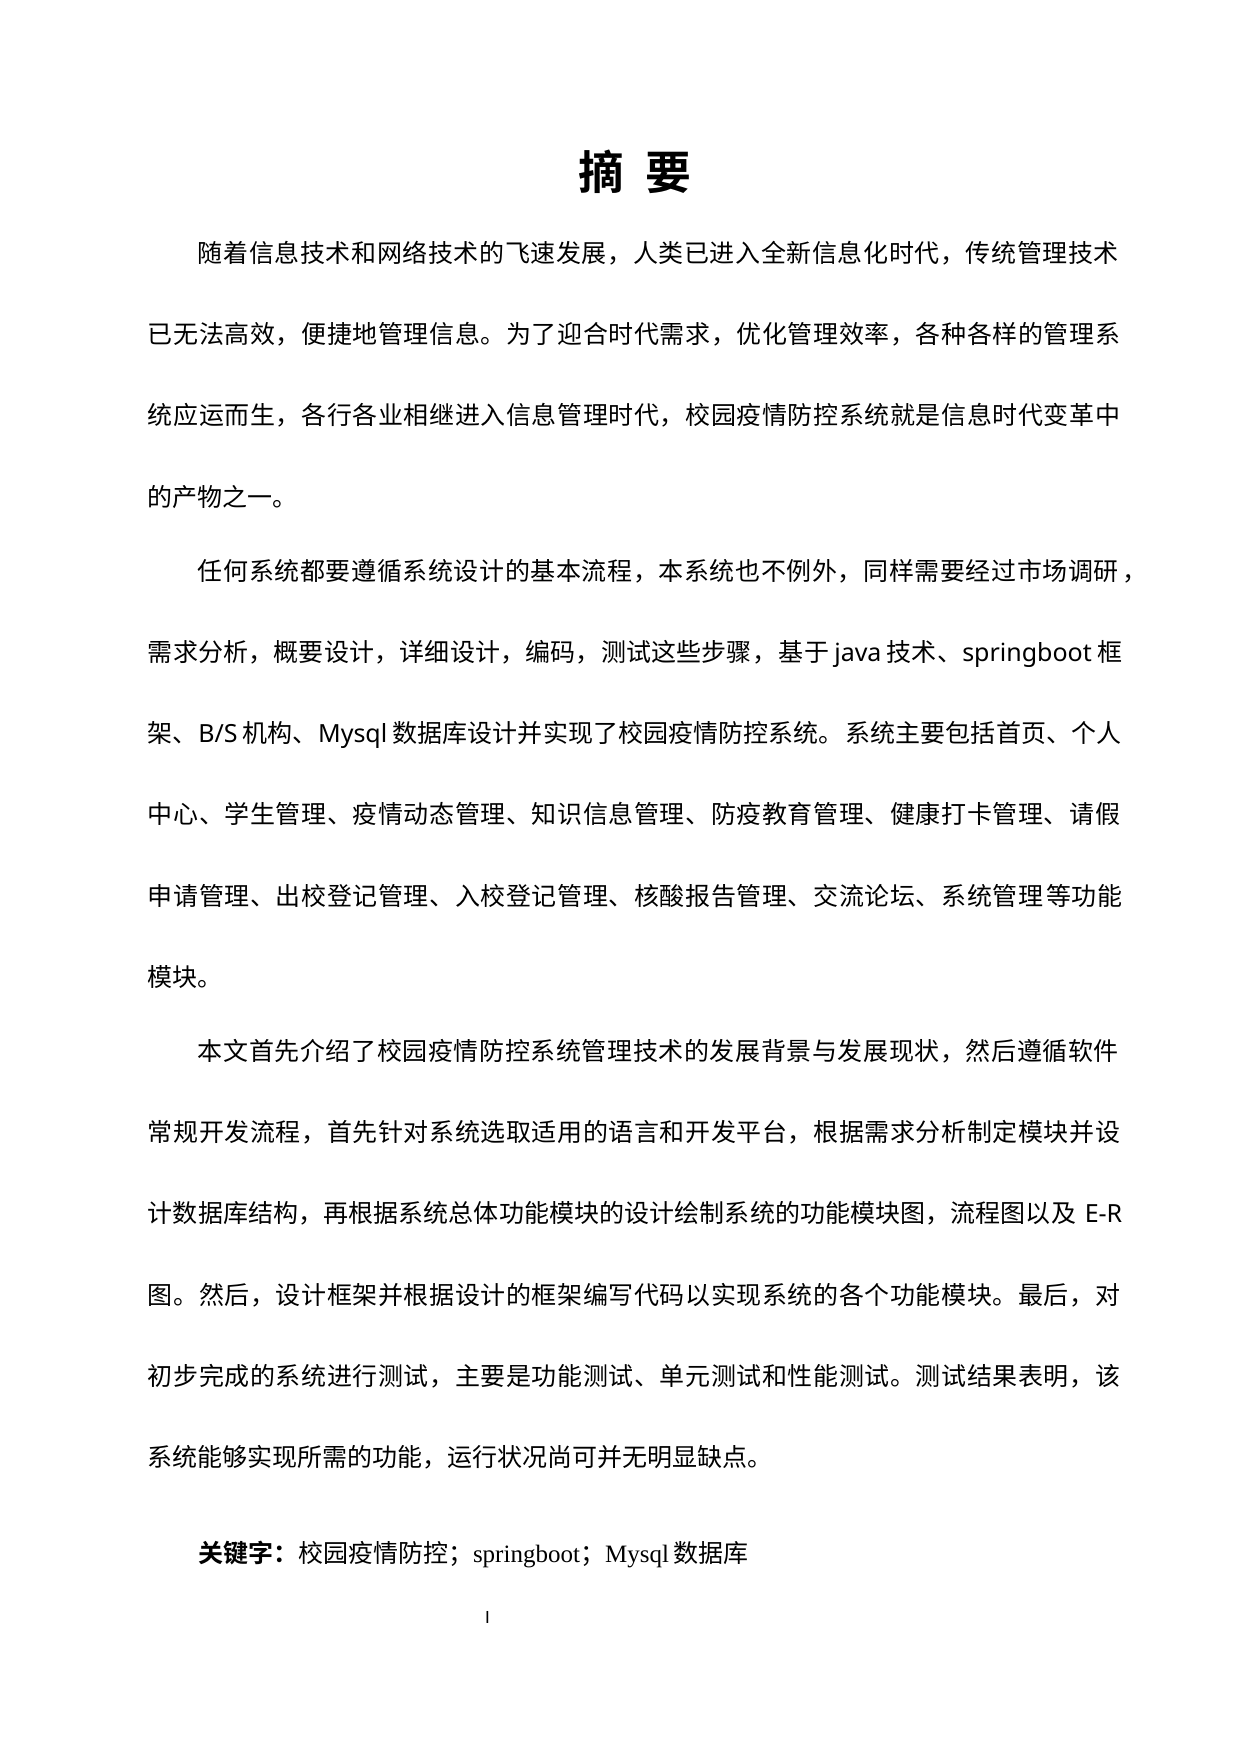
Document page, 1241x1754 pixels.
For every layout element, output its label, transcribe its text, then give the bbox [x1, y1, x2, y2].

text 关键字：校园疫情防控；springboot；Mysql数据库 [148, 1533, 1122, 1569]
text 随着信息技术和网络技术的飞速发展，人类已进入全新信息化时代，传统管理技术已无法高效，便捷地管理信息。为了迎合时代需求，优化管理效率，各种各样的管理系统应运而生，各行各业相继进入信息管理时代，校园疫情防控系统就是信息时代变革中的产物之一。 [148, 219, 1122, 528]
text 任何系统都要遵循系统设计的基本流程，本系统也不例外，同样需要经过市场调研，需求分析，概要设计，详细设计，编码，测试这些步骤，基于java技术、springboot框架、B/S机构、Mysql数据库设计并实现了校园疫情防控系统。系统主要包括首页、个人中心、学生管理、疫情动态管理、知识信息管理、防疫教育管理、健康打卡管理、请假申请管理、出校登记管理、入校登记管理、核酸报告管理、交流论坛、系统管理等功能模块。 [148, 537, 1122, 1008]
text 摘 要 [148, 136, 1122, 202]
text 本文首先介绍了校园疫情防控系统管理技术的发展背景与发展现状，然后遵循软件常规开发流程，首先针对系统选取适用的语言和开发平台，根据需求分析制定模块并设计数据库结构，再根据系统总体功能模块的设计绘制系统的功能模块图，流程图以及E-R图。然后，设计框架并根据设计的框架编写代码以实现系统的各个功能模块。最后，对初步完成的系统进行测试，主要是功能测试、单元测试和性能测试。测试结果表明，该系统能够实现所需的功能，运行状况尚可并无明显缺点。 [148, 1017, 1122, 1488]
